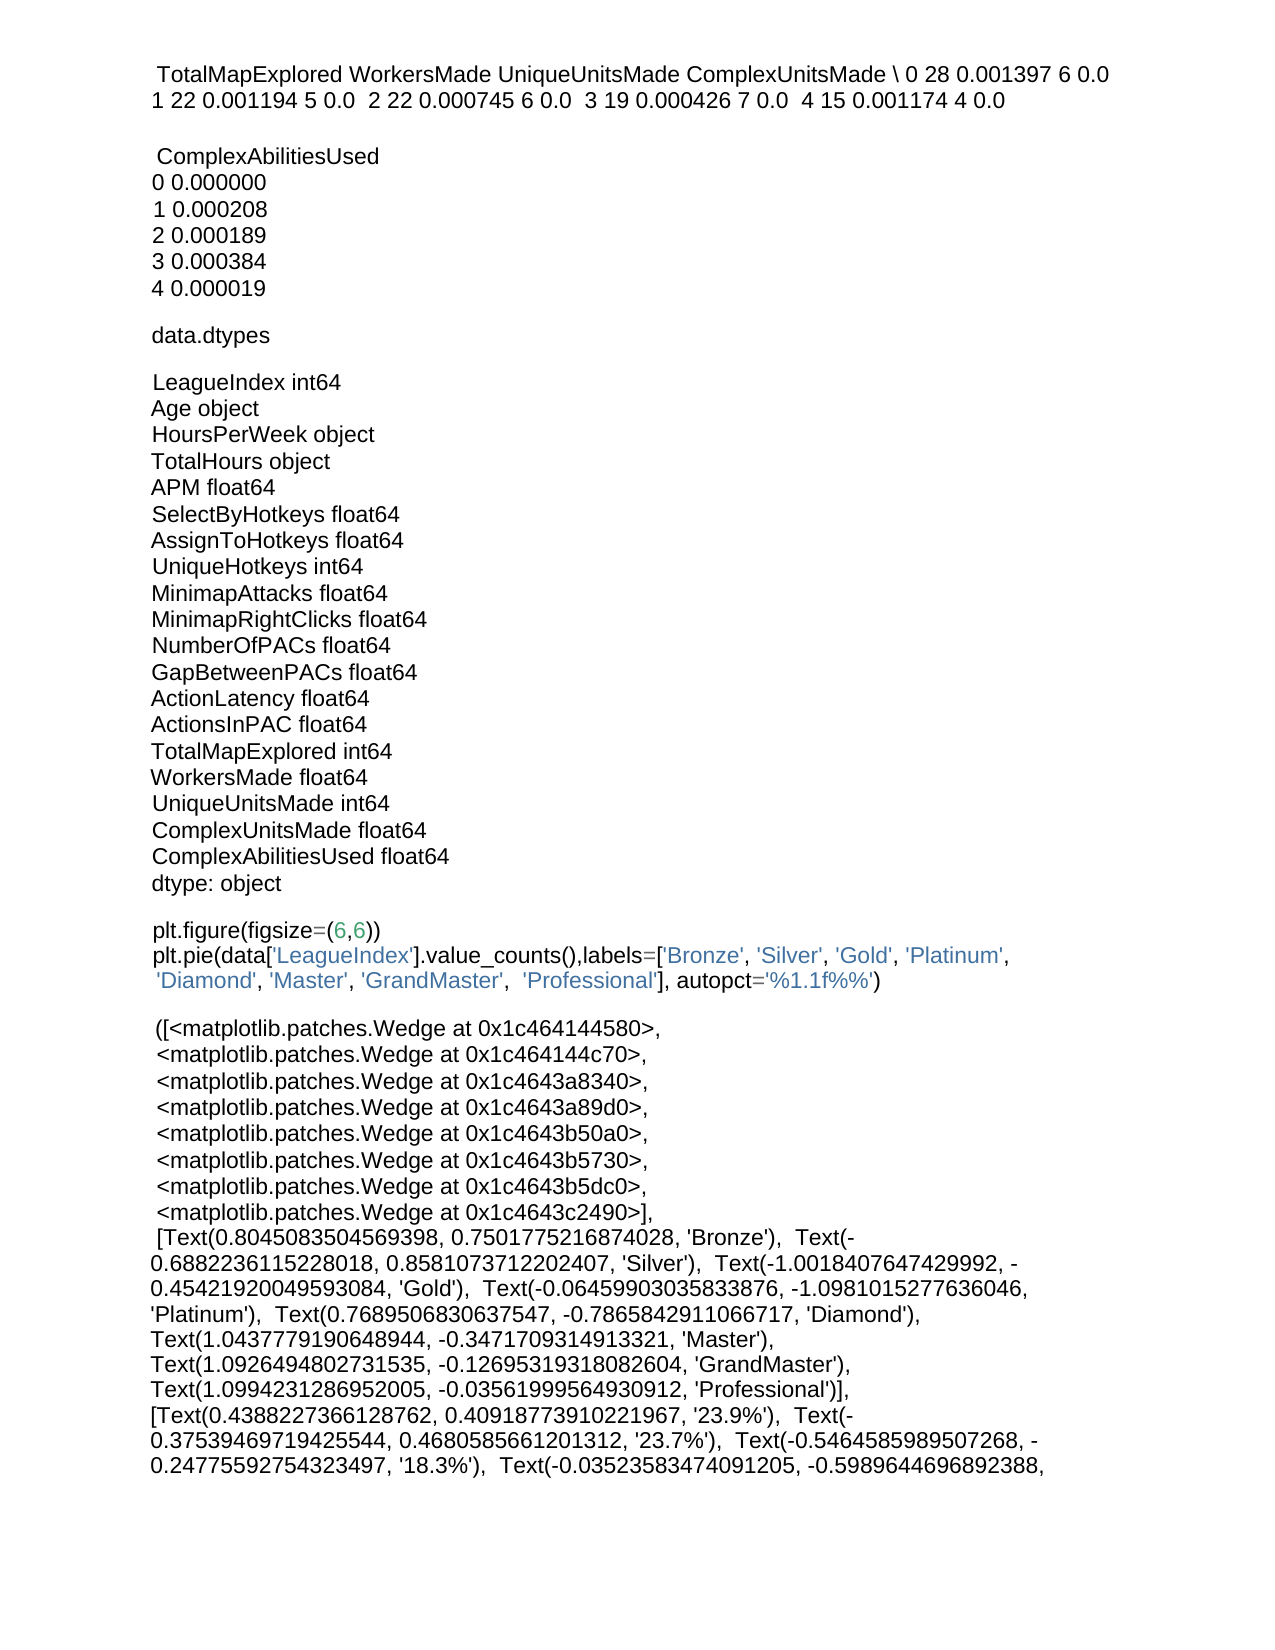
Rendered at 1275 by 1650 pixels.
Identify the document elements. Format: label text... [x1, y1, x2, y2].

text <matplotlib.patches.Wedge at 0x1c4643a8340>, [150, 1068, 1217, 1094]
text HoursPerWeek object [152, 421, 1217, 448]
text <matplotlib.patches.Wedge at 0x1c464144c70>, [150, 1041, 1217, 1068]
text dtype: object [151, 869, 1217, 896]
text MinimapRightClicks float64 [151, 606, 1217, 632]
text UniqueHotkeys int64 [152, 553, 1217, 579]
text <matplotlib.patches.Wedge at 0x1c4643c2490>], [150, 1199, 1217, 1226]
text ComplexAbilitiesUsed float64 [152, 843, 1217, 869]
text UniqueUnitsMade int64 [152, 790, 1217, 817]
text SelectByHotkeys float64 [152, 501, 1217, 527]
text LeagueIndex int64 [152, 369, 1217, 395]
text data.dtypes [151, 322, 1217, 348]
text MinimapAttacks float64 [151, 579, 1217, 606]
text APM float64 [151, 474, 1217, 501]
text 2 0.000189 [152, 222, 1217, 248]
text 4 0.000019 [151, 274, 1217, 301]
text <matplotlib.patches.Wedge at 0x1c4643b5730>, [150, 1147, 1217, 1173]
text <matplotlib.patches.Wedge at 0x1c4643b50a0>, [150, 1120, 1217, 1147]
text WorkersMade float64 [150, 764, 1217, 790]
text ActionsInPAC float64 [151, 711, 1217, 738]
text 1 0.000208 [153, 196, 1217, 222]
text ComplexUnitsMade float64 [152, 817, 1217, 843]
text GapBetweenPACs float64 [151, 659, 1217, 685]
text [150, 1226, 1061, 1479]
text plt.pie(data['LeagueIndex'].value_counts(),labels=['Bronze', 'Silver', 'Gold', 'Platinum', 'Diamond', 'Master', 'GrandMaster', 'Professional'], autopct='%1.1f%%') [152, 943, 1117, 993]
text ActionLatency float64 [151, 685, 1217, 711]
text TotalMapExplored int64 [151, 738, 1217, 764]
text ComplexAbilitiesUsed [150, 143, 1217, 169]
text TotalMapExplored WorkersMade UniqueUnitsMade ComplexUnitsMade \ 0 28 0.001397 6 0.0 1 22 0.001194 5 0.0 2 22 0.000745 6 0.0 3 19 0.000426 7 0.0 4 15 0.001174 4 0.0 [150, 62, 1116, 113]
text <matplotlib.patches.Wedge at 0x1c4643b5dc0>, [150, 1173, 1217, 1199]
text ([<matplotlib.patches.Wedge at 0x1c464144580>, [155, 1015, 1217, 1041]
text AssignToHotkeys float64 [151, 527, 1217, 553]
text 0 0.000000 [152, 169, 1217, 196]
text NumberOfPACs float64 [152, 632, 1217, 659]
text TotalHours object [151, 448, 1217, 474]
text 3 0.000384 [152, 248, 1217, 274]
text <matplotlib.patches.Wedge at 0x1c4643a89d0>, [150, 1094, 1217, 1120]
text Age object [151, 395, 1217, 421]
text plt.figure(figsize=(6,6)) [152, 917, 1217, 943]
